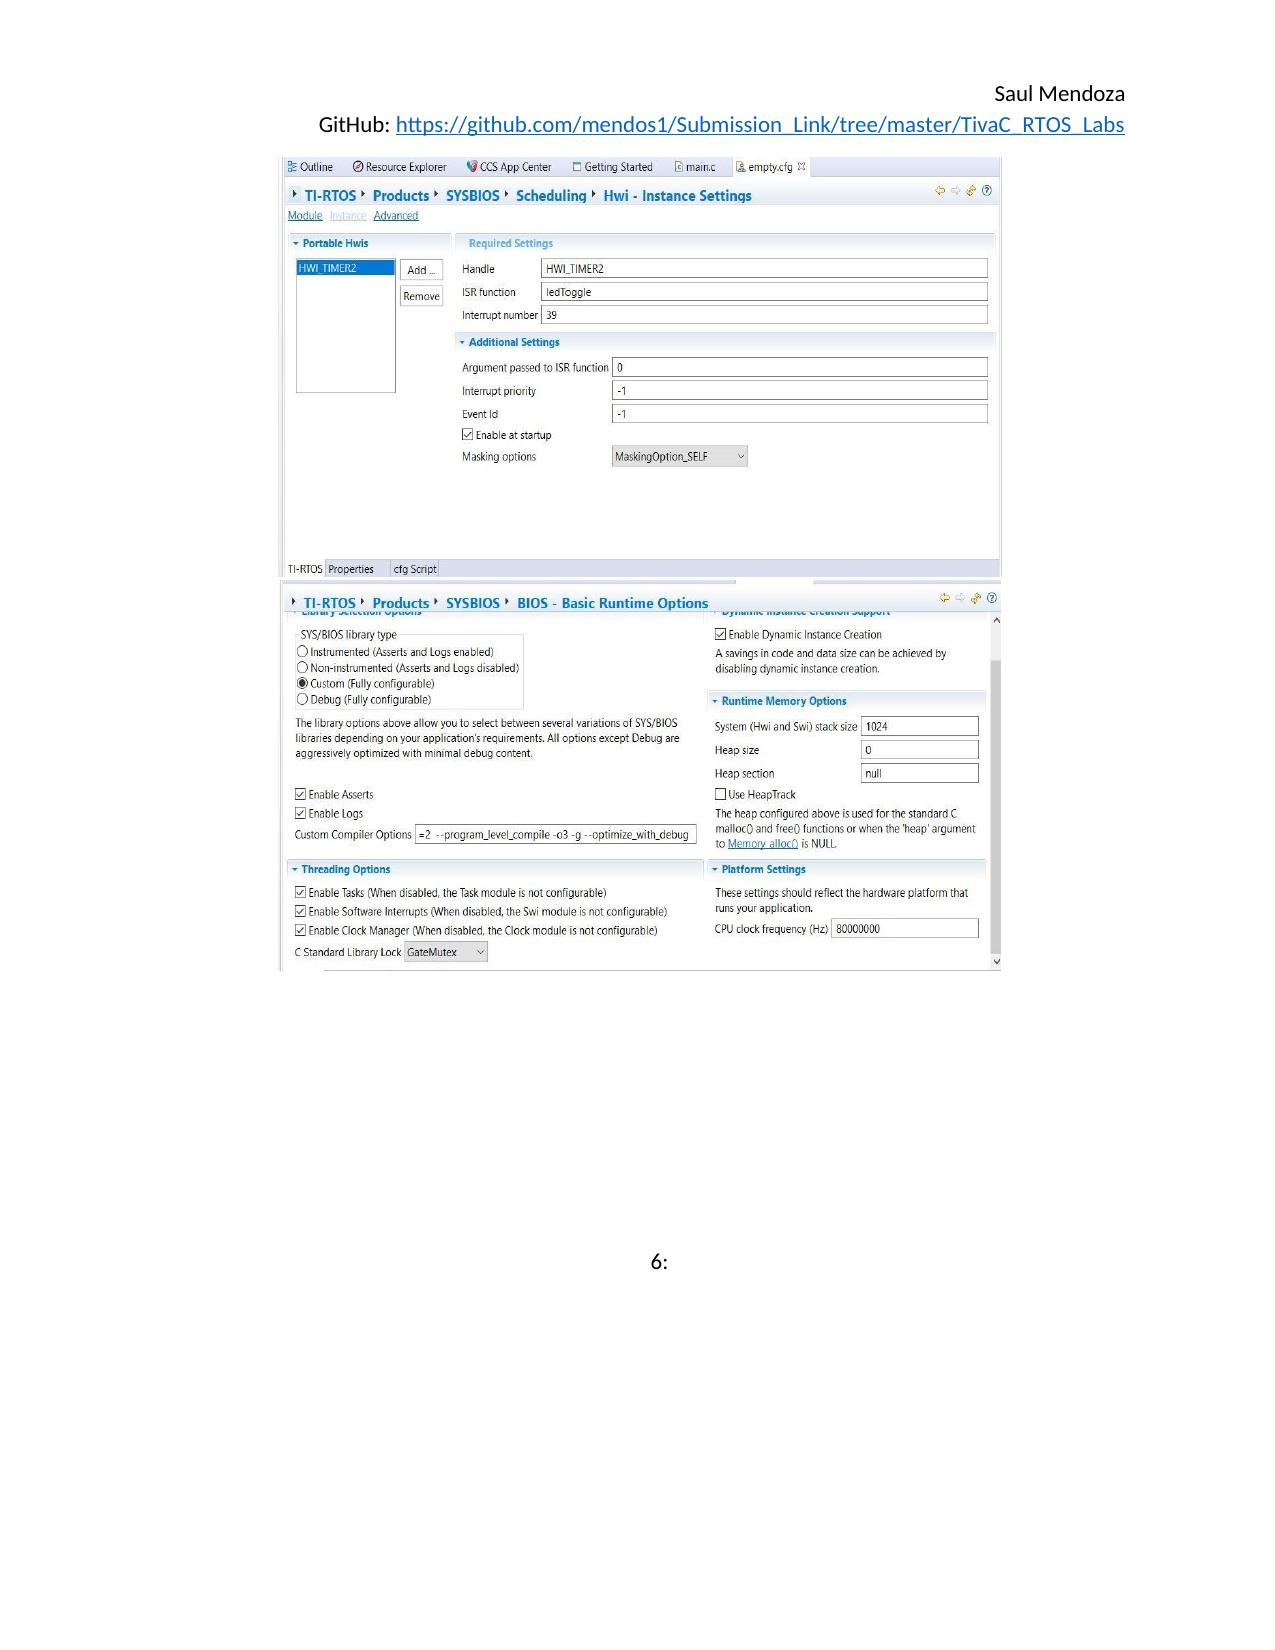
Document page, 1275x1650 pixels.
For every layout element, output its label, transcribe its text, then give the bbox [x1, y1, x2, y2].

text 6: [188, 1247, 1130, 1275]
picture [278, 580, 1001, 971]
picture [278, 157, 1002, 577]
